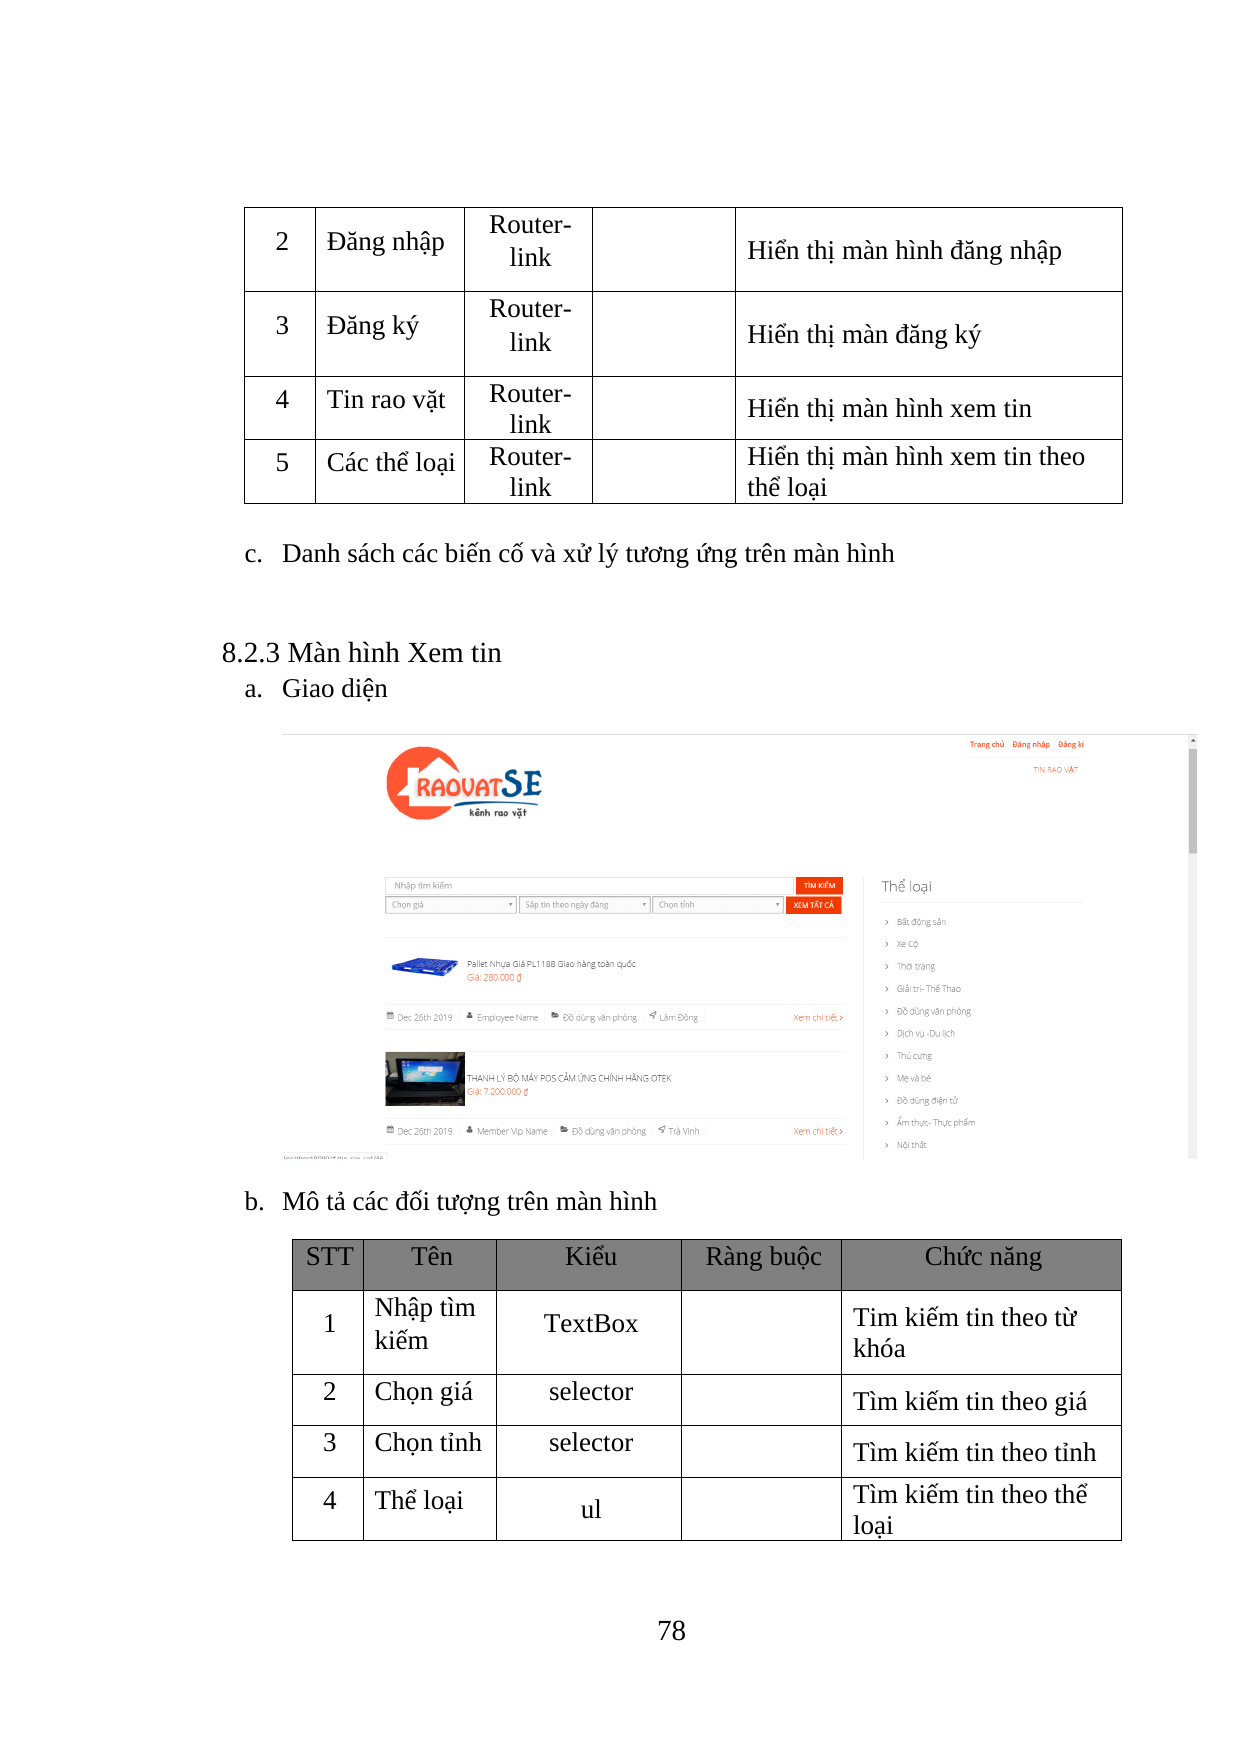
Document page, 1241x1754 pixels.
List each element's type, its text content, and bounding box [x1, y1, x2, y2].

table_cell [593, 208, 735, 291]
picture [281, 733, 1198, 1159]
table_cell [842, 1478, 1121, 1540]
table_cell 1 [293, 1291, 363, 1374]
table_header Chức năng [842, 1240, 1121, 1290]
table_cell [682, 1375, 841, 1425]
table_cell 3 [245, 292, 315, 376]
table_cell [593, 440, 735, 502]
table_cell Chọn tỉnh [364, 1426, 496, 1477]
table_cell [682, 1291, 841, 1374]
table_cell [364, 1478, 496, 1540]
table_header Tên [364, 1240, 496, 1290]
table_cell Hiển thị màn đăng ký [736, 292, 1122, 376]
table_cell Chọn giá [364, 1375, 496, 1425]
table_header Ràng buộc [682, 1240, 841, 1290]
table_cell Đăng nhập [316, 208, 464, 291]
table_cell [682, 1426, 841, 1477]
table_cell Router-link [465, 377, 592, 439]
table_cell 4 [245, 377, 315, 439]
table_cell Router-link [465, 440, 592, 502]
table_cell Hiển thị màn hình đăng nhập [736, 208, 1122, 291]
table_cell 5 [245, 440, 315, 502]
table_cell Nhập tìm kiếm [364, 1291, 496, 1374]
table_cell selector [497, 1426, 681, 1477]
table_cell 2 [293, 1375, 363, 1425]
table_cell Router-link [465, 208, 592, 291]
list Giao diện [244, 672, 1126, 703]
list Mô tả các đối tượng trên màn hình [244, 1185, 1126, 1216]
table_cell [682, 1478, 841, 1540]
subtitle 8.2.3 Màn hình Xem tin [222, 636, 1126, 669]
table_cell selector [497, 1375, 681, 1425]
table_cell [593, 377, 735, 439]
table_cell Tìm kiếm tin theo giá [842, 1375, 1121, 1425]
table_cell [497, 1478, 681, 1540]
table_cell Hiển thị màn hình xem tin [736, 377, 1122, 439]
table_cell TextBox [497, 1291, 681, 1374]
table_cell [593, 292, 735, 376]
table_cell Tin rao vặt [316, 377, 464, 439]
table_cell Các thể loại [316, 440, 464, 502]
table_cell 4 [293, 1478, 363, 1540]
table_cell 3 [293, 1426, 363, 1477]
list Danh sách các biến cố và xử lý tương ứng trên màn hình [244, 537, 1126, 568]
table_cell Đăng ký [316, 292, 464, 376]
table_cell 2 [245, 208, 315, 291]
table_header Kiểu [497, 1240, 681, 1290]
table_cell Router-link [465, 292, 592, 376]
table_cell Tim kiếm tin theo từ khóa [842, 1291, 1121, 1374]
table_cell Tìm kiếm tin theo tỉnh [842, 1426, 1121, 1477]
table_header STT [293, 1240, 363, 1290]
table_cell Hiển thị màn hình xem tin theo thể loại [736, 440, 1122, 502]
